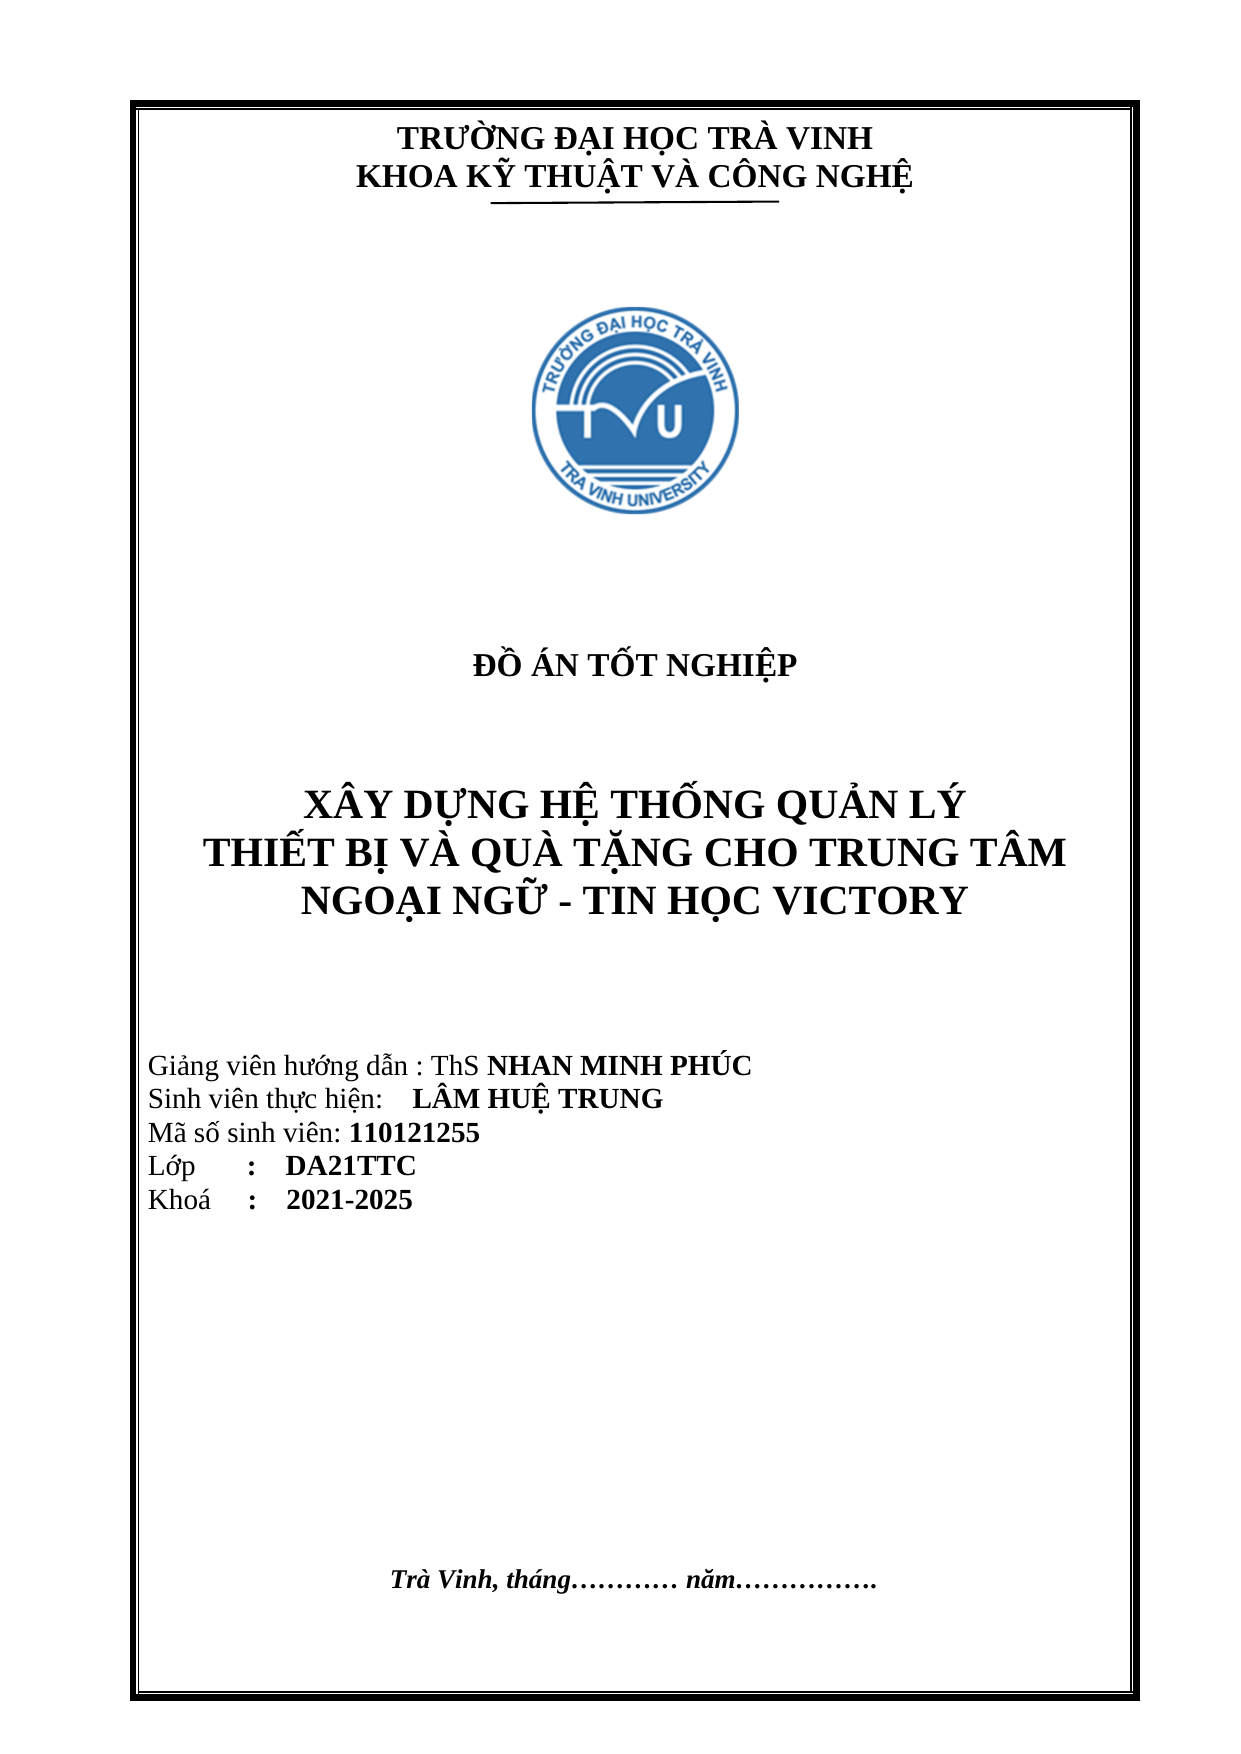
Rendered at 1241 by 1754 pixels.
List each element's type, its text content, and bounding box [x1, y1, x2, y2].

text XÂY DỰNG HỆ THỐNG QUẢN LÝ [148, 779, 1122, 827]
text Mã số sinh viên: 110121255 [148, 1115, 1122, 1148]
text TRƯỜNG ĐẠI HỌC TRÀ VINH [148, 118, 1122, 156]
text Sinh viên thực hiện: LÂM HUỆ TRUNG [148, 1081, 1122, 1115]
text Trà Vinh, tháng………… năm……………. [148, 1563, 1122, 1594]
text ĐỒ ÁN TỐT NGHIỆP [148, 645, 1122, 683]
text KHOA KỸ THUẬT VÀ CÔNG NGHỆ [148, 156, 1122, 195]
text THIẾT BỊ VÀ QUÀ TẶNG CHO TRUNG TÂM NGOẠI NGỮ - TIN HỌC VICTORY [148, 827, 1122, 923]
text Lớp : DA21TTC [148, 1148, 1122, 1182]
text Khoá : 2021-2025 [148, 1182, 1122, 1215]
text Giảng viên hướng dẫn : ThS NHAN MINH PHÚC [148, 1048, 1122, 1081]
picture [523, 300, 746, 522]
